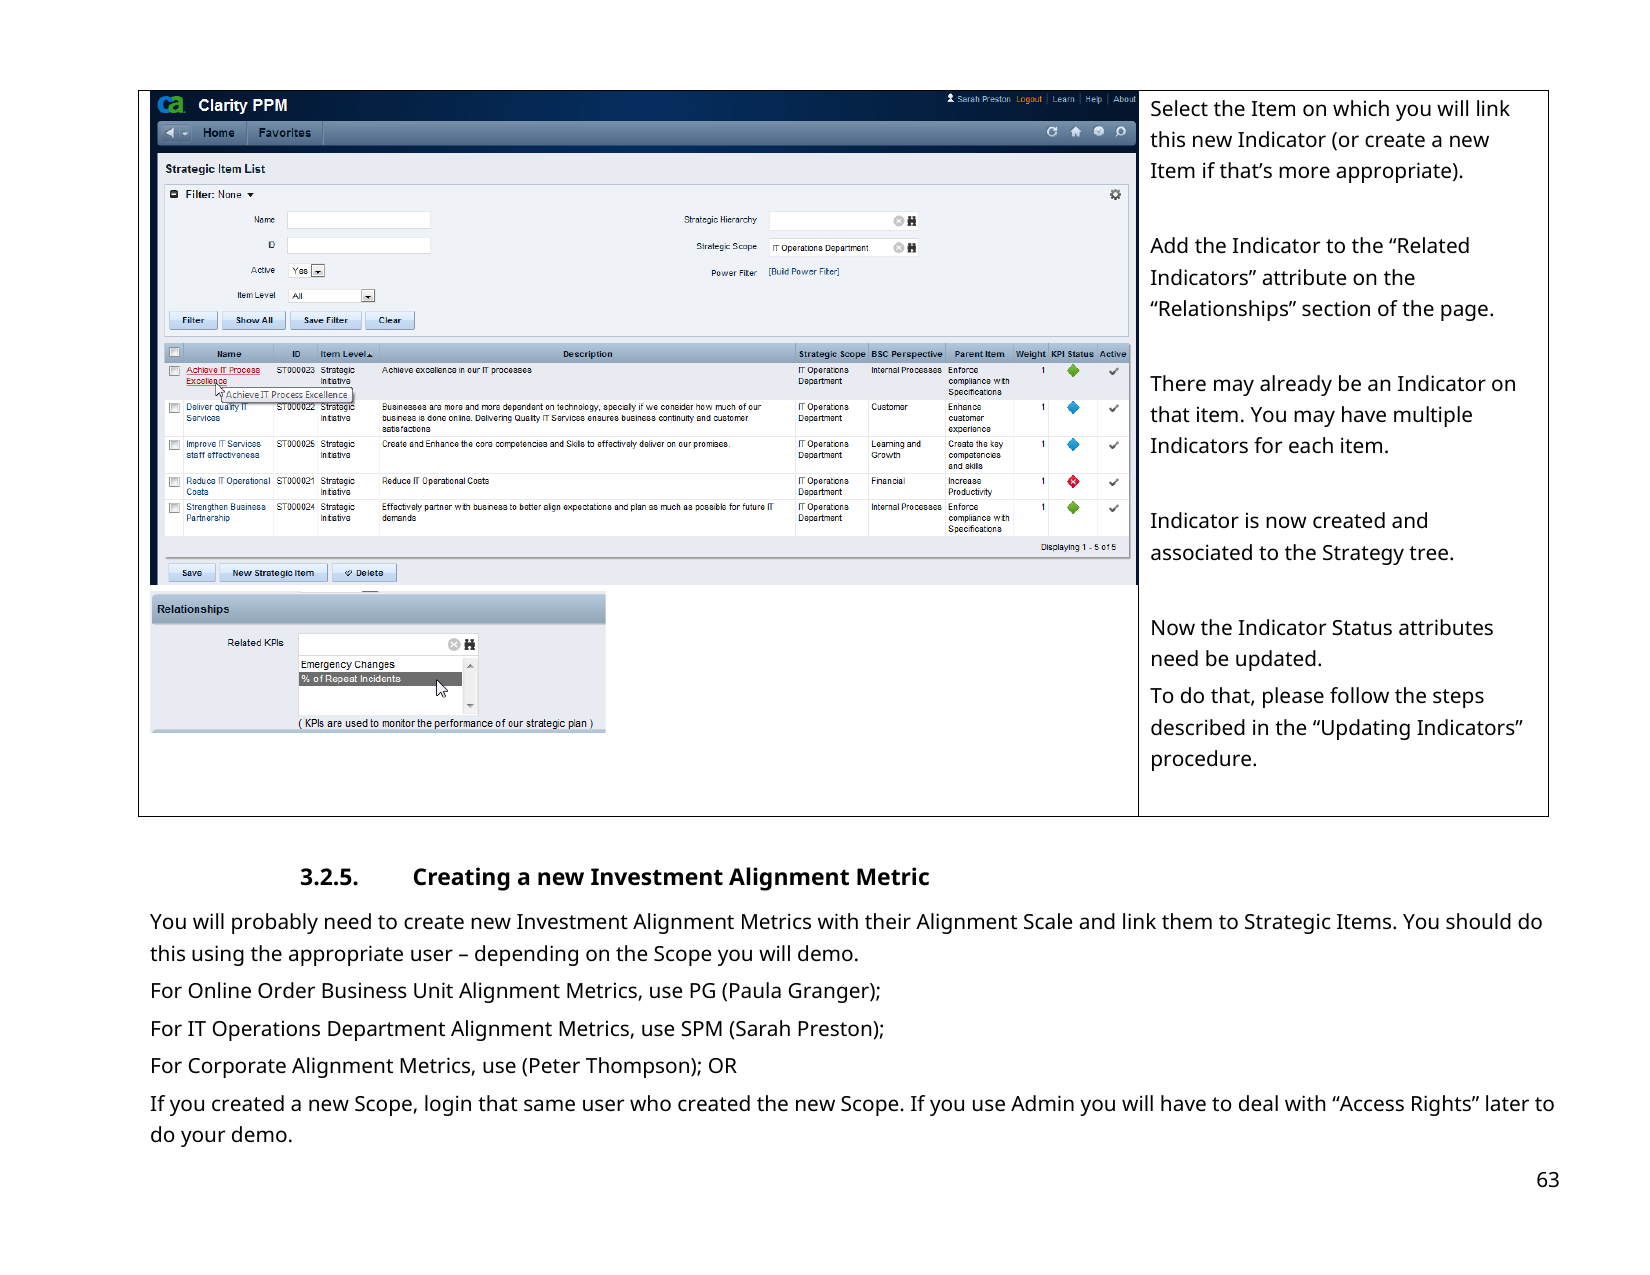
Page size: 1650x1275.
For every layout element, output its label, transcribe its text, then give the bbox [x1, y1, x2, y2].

text For IT Operations Department Alignment Metrics, use SPM (Sarah Preston); [150, 1011, 1560, 1042]
subtitle Creating a new Investment Alignment Metric [300, 861, 1560, 892]
table_cell Select the Item on which you will link this new Indicator (or create a new Item if that’s more appropriate). Add the Indicator to the “Related Indicators” attribute on the “Relationships” section of the page. There may already be an Indicator on that item. You may have multiple Indicators for each item. Indicator is now created and associated to the Strategy tree. Now the Indicator Status attributes need be updated. To do that, please follow the steps described in the “Updating Indicators” procedure. [1139, 91, 1548, 816]
picture [150, 591, 606, 733]
text If you created a new Scope, login that same user who created the new Scope. If you use Admin you will have to deal with “Access Rights” later to do your demo. [150, 1086, 1560, 1148]
text You will probably need to create new Investment Alignment Metrics with their Alignment Scale and link them to Strategic Items. You should do this using the appropriate user – depending on the Scope you will demo. [150, 904, 1560, 967]
table_cell [139, 91, 1138, 816]
text For Corporate Alignment Metrics, use (Peter Thompson); OR [150, 1048, 1560, 1079]
picture [150, 91, 1139, 585]
text For Online Order Business Unit Alignment Metrics, use PG (Paula Granger); [150, 973, 1560, 1004]
